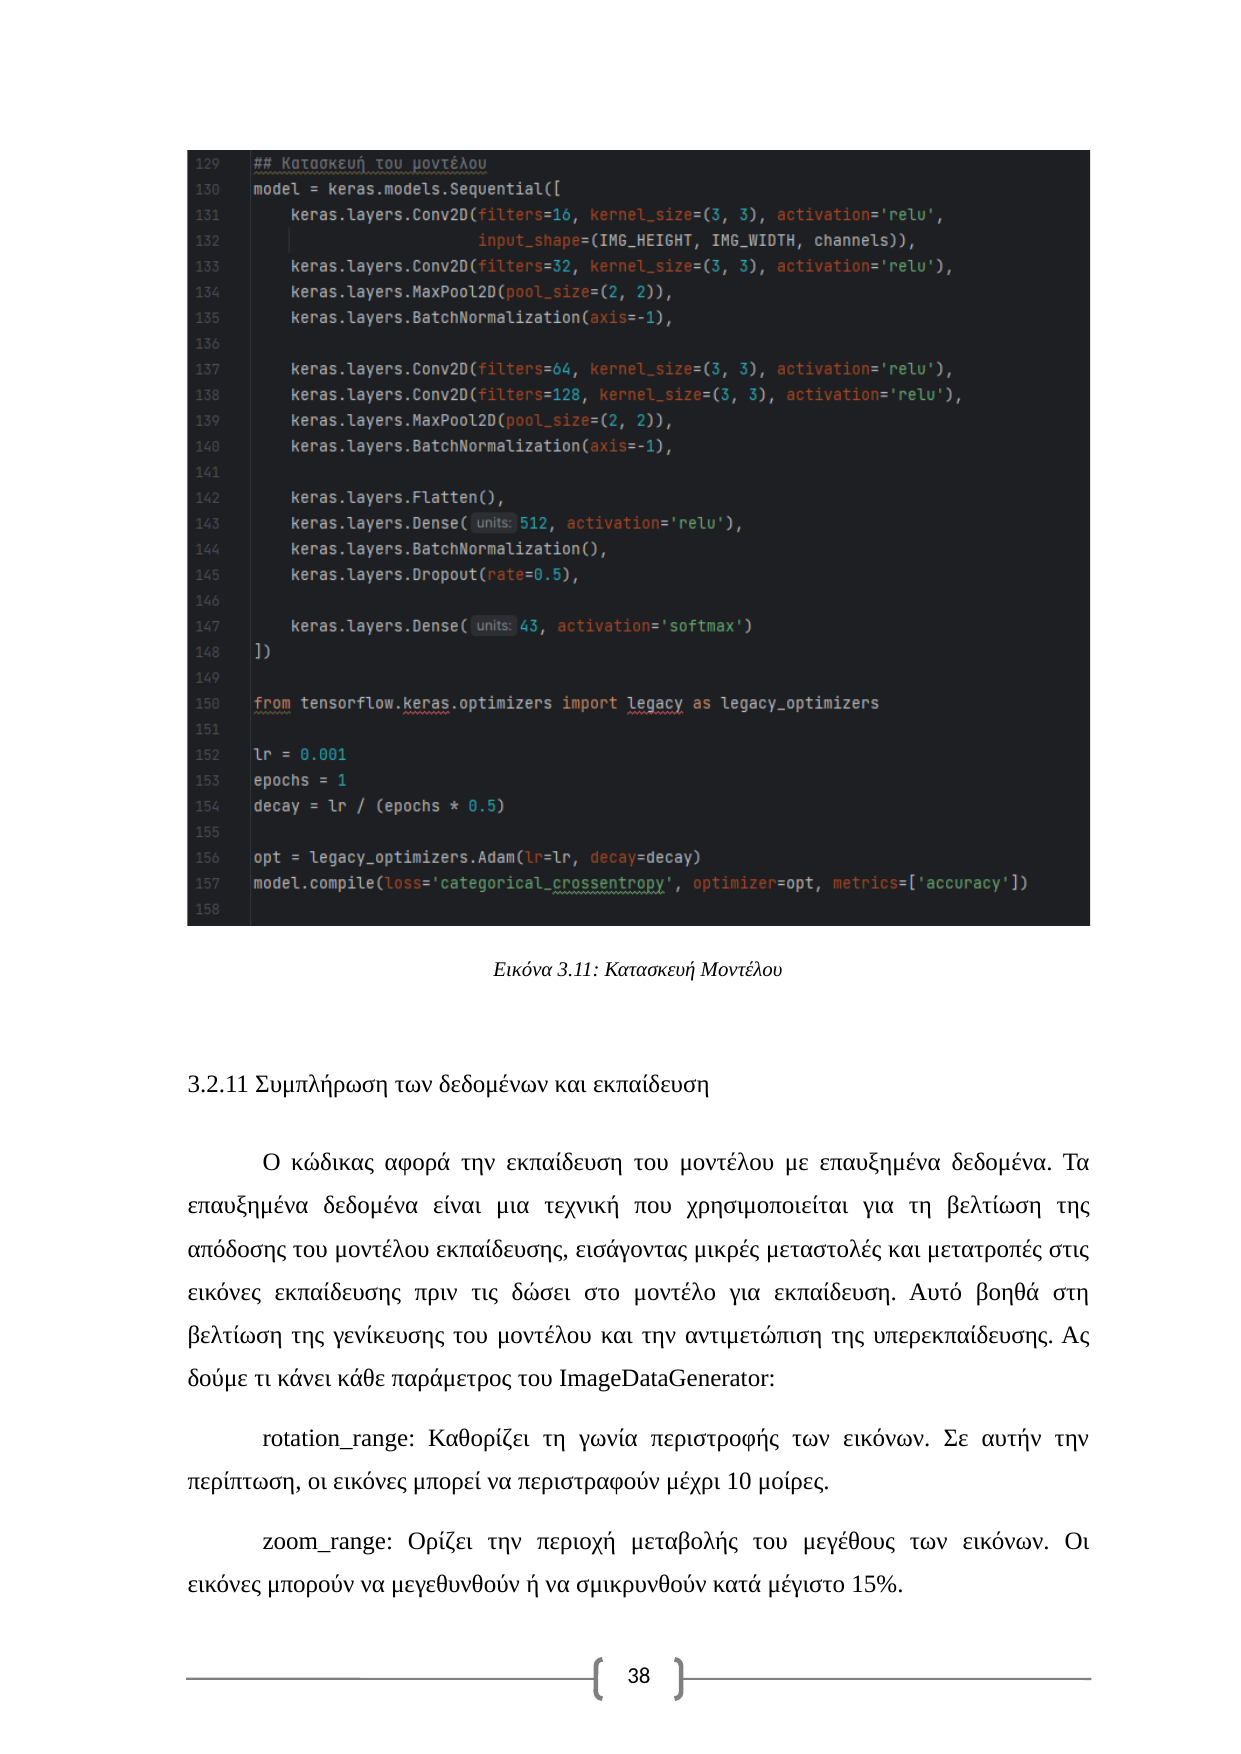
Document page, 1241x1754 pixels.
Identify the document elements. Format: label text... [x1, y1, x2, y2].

subtitle 3.2.11 Συμπλήρωση των δεδομένων και εκπαίδευση [187, 1069, 1090, 1098]
text zoom_range: Ορίζει την περιοχή μεταβολής του μεγέθους των εικόνων. Οι εικόνες μπορούν να μεγεθυνθούν ή να σμικρυνθούν κατά μέγιστο 15%. [187, 1526, 1090, 1598]
text Ο κώδικας αφορά την εκπαίδευση του μοντέλου με επαυξημένα δεδομένα. Τα επαυξημένα δεδομένα είναι μια τεχνική που χρησιμοποιείται για τη βελτίωση της απόδοσης του μοντέλου εκπαίδευσης, εισάγοντας μικρές μεταστολές και μετατροπές στις εικόνες εκπαίδευσης πριν τις δώσει στο μοντέλο για εκπαίδευση. Αυτό βοηθά στη βελτίωση της γενίκευσης του μοντέλου και την αντιμετώπιση της υπερεκπαίδευσης. Ας δούμε τι κάνει κάθε παράμετρος του ImageDataGenerator: [187, 1147, 1090, 1392]
picture [187, 150, 1091, 926]
text rotation_range: Καθορίζει τη γωνία περιστροφής των εικόνων. Σε αυτήν την περίπτωση, οι εικόνες μπορεί να περιστραφούν μέχρι 10 μοίρες. [187, 1423, 1090, 1495]
